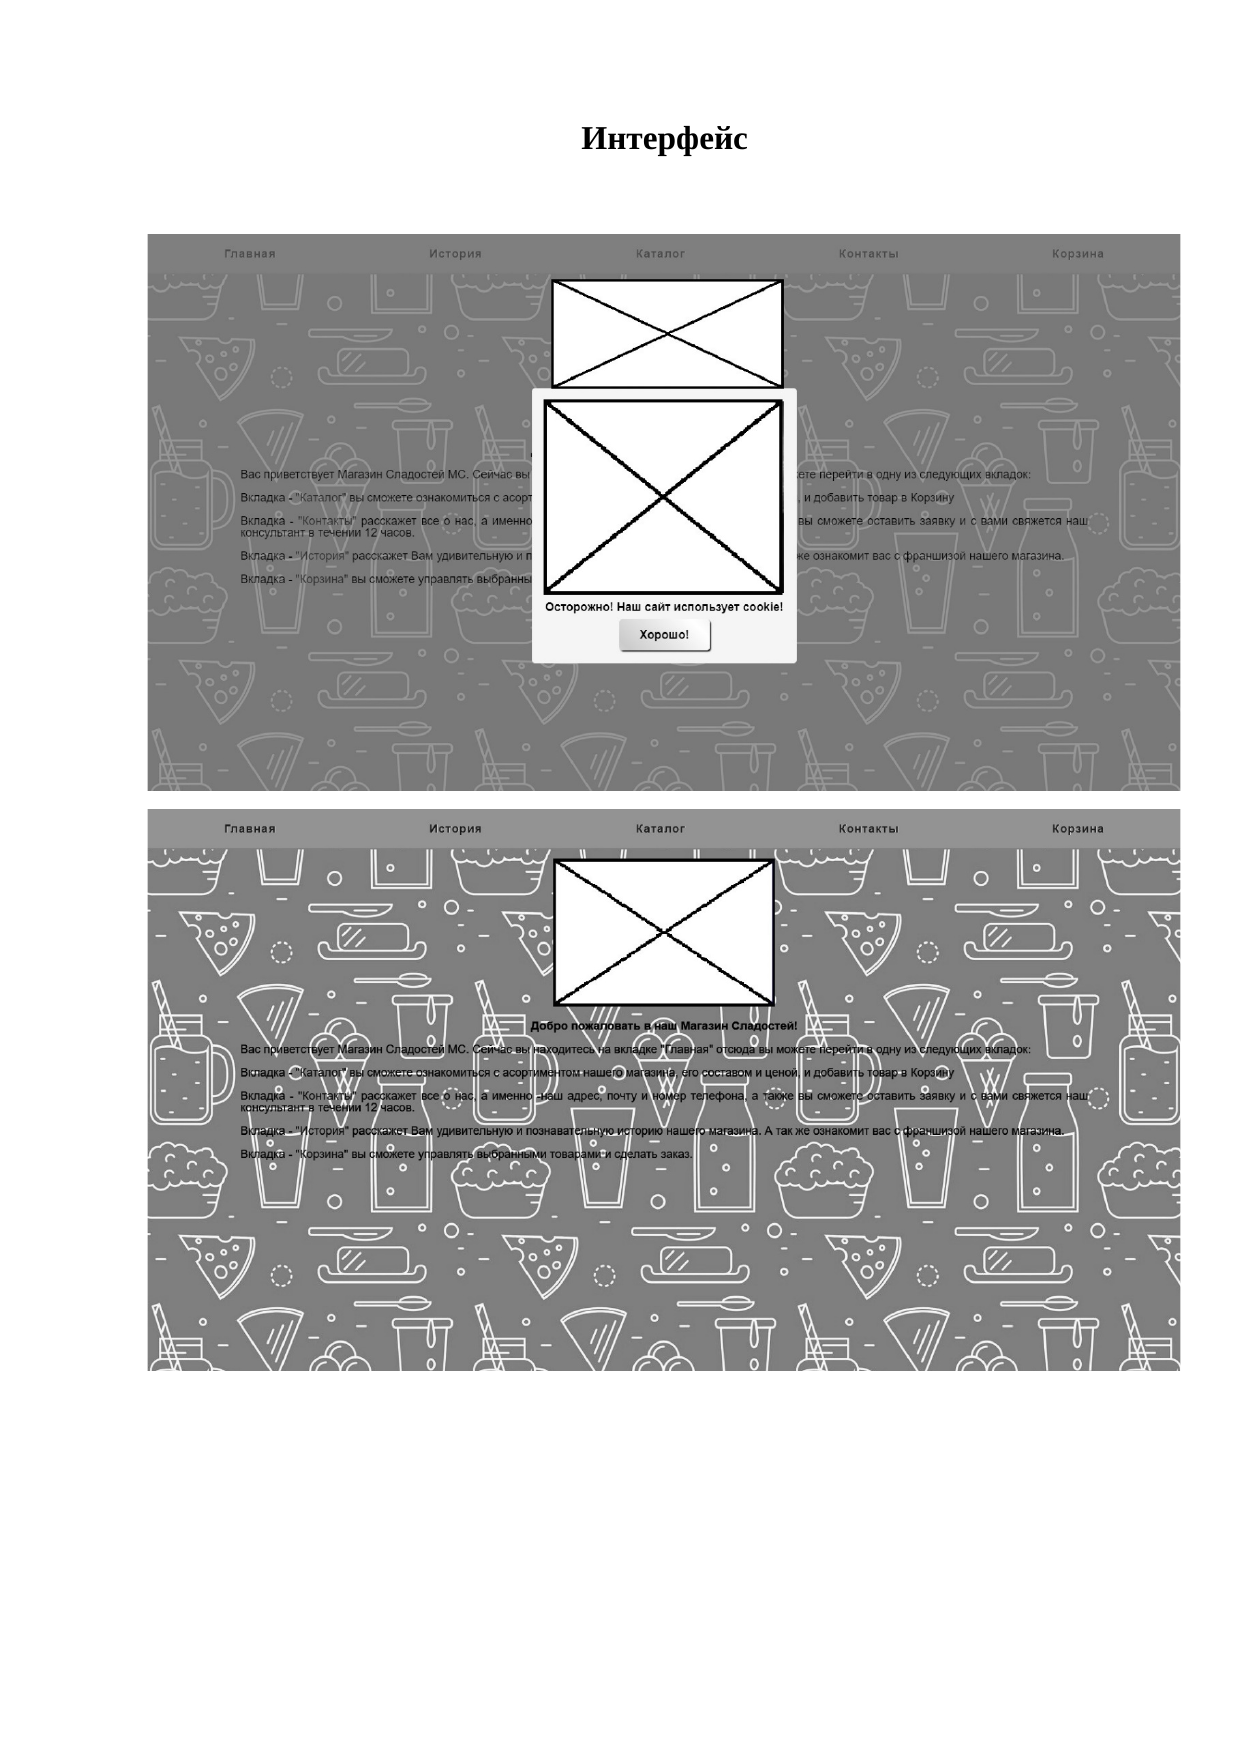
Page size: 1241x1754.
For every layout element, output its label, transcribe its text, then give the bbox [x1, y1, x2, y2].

text Интерфейс [148, 118, 1181, 156]
picture [147, 809, 1181, 1371]
picture [147, 234, 1181, 791]
